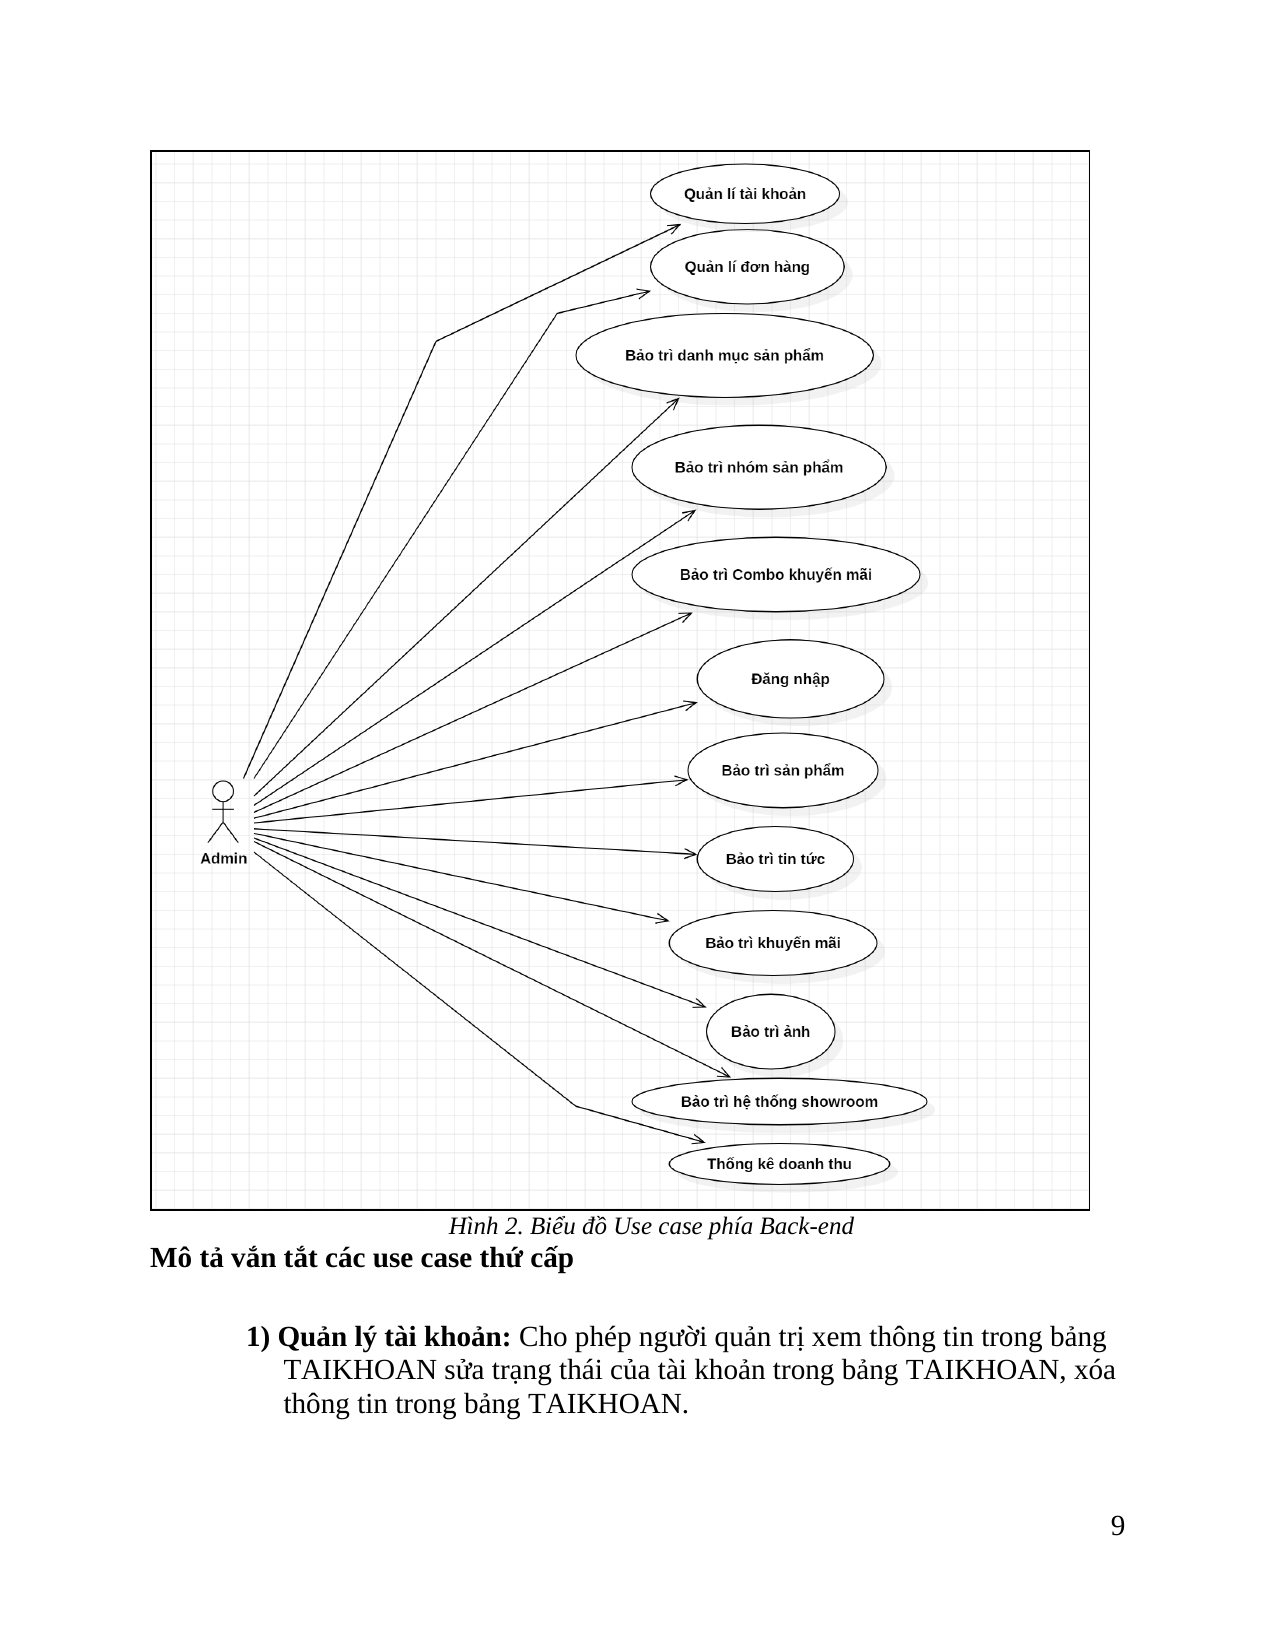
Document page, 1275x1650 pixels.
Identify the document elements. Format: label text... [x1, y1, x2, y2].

text 1) Quản lý tài khoản: Cho phép người quản trị xem thông tin trong bảng TAIKHOAN sửa trạng thái của tài khoản trong bảng TAIKHOAN, xóa thông tin trong bảng TAIKHOAN. [246, 1319, 1125, 1419]
picture [152, 152, 1089, 1209]
text Hình 2. Biểu đồ Use case phía Back-end [179, 1211, 1125, 1240]
text Mô tả vắn tắt các use case thứ cấp [150, 1240, 1125, 1273]
